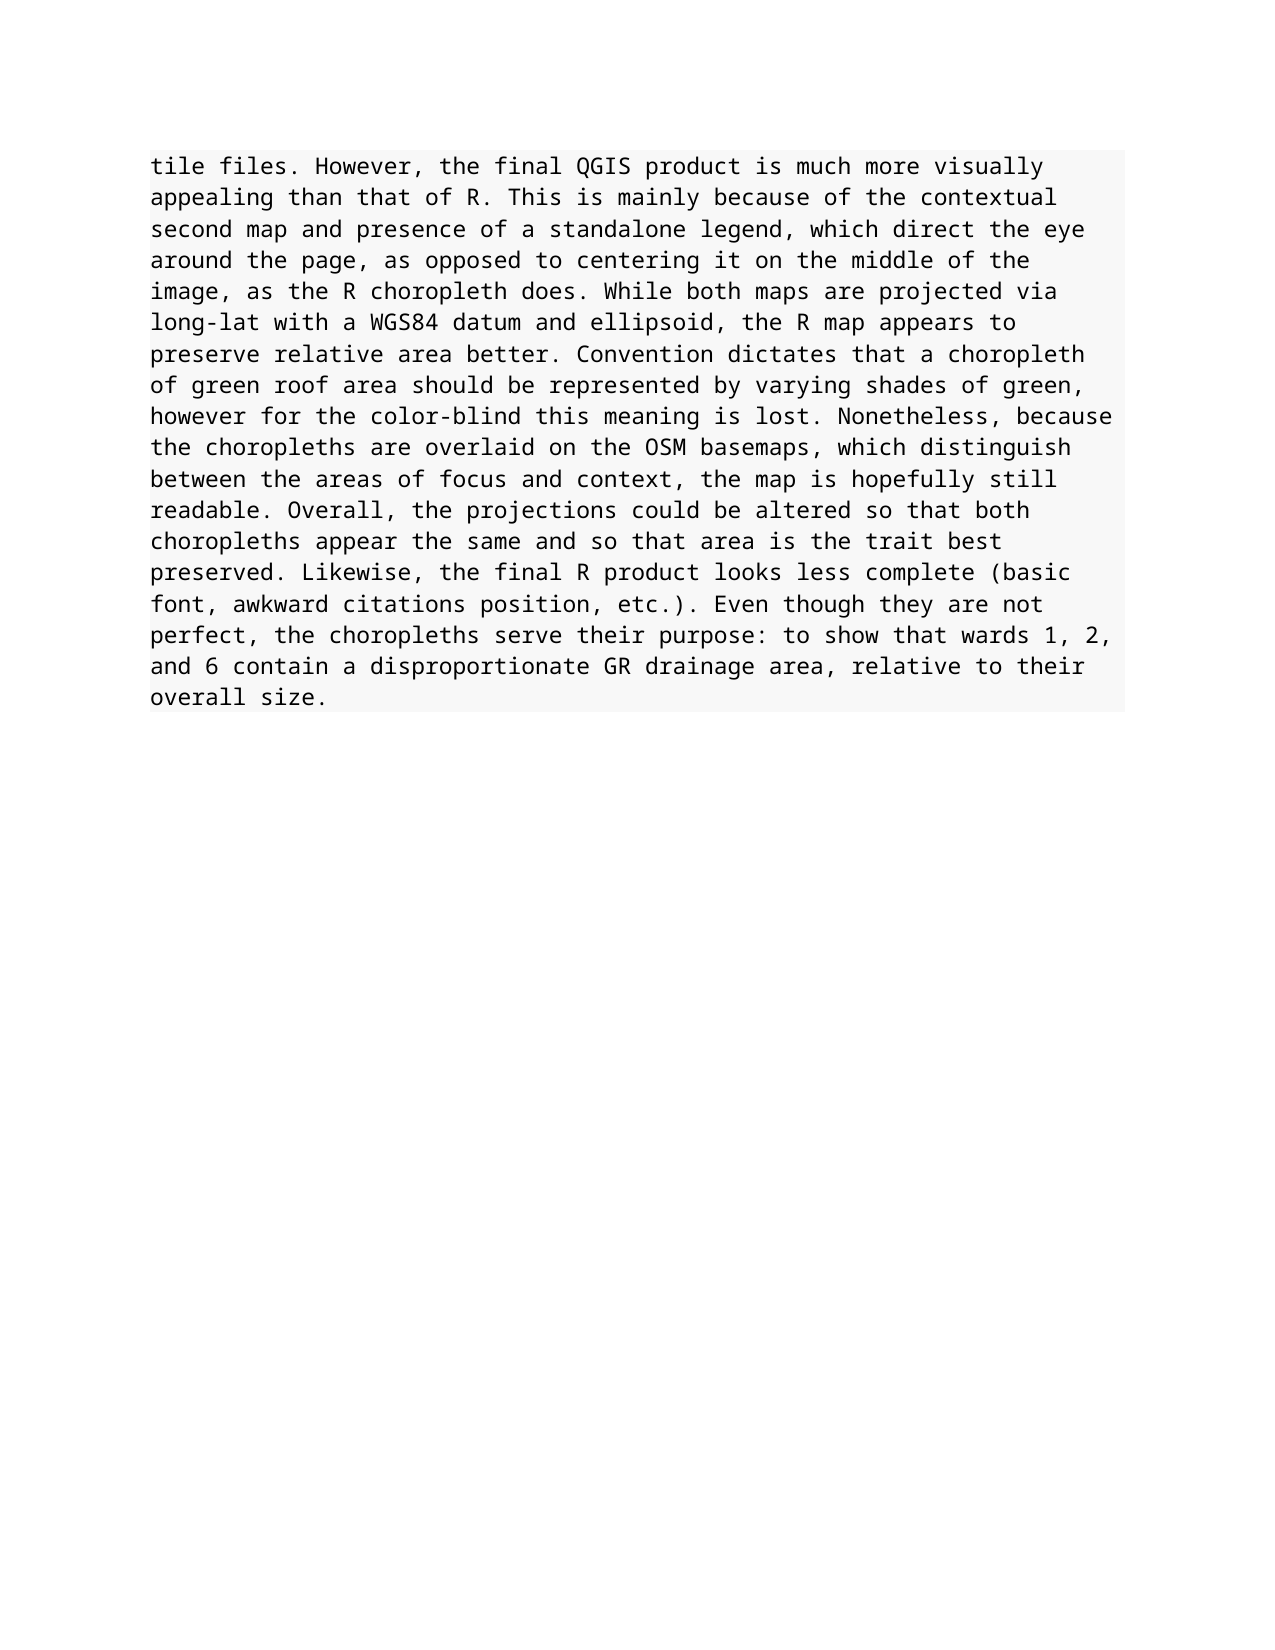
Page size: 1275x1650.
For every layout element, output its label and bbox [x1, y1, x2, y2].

text [150, 150, 1125, 712]
